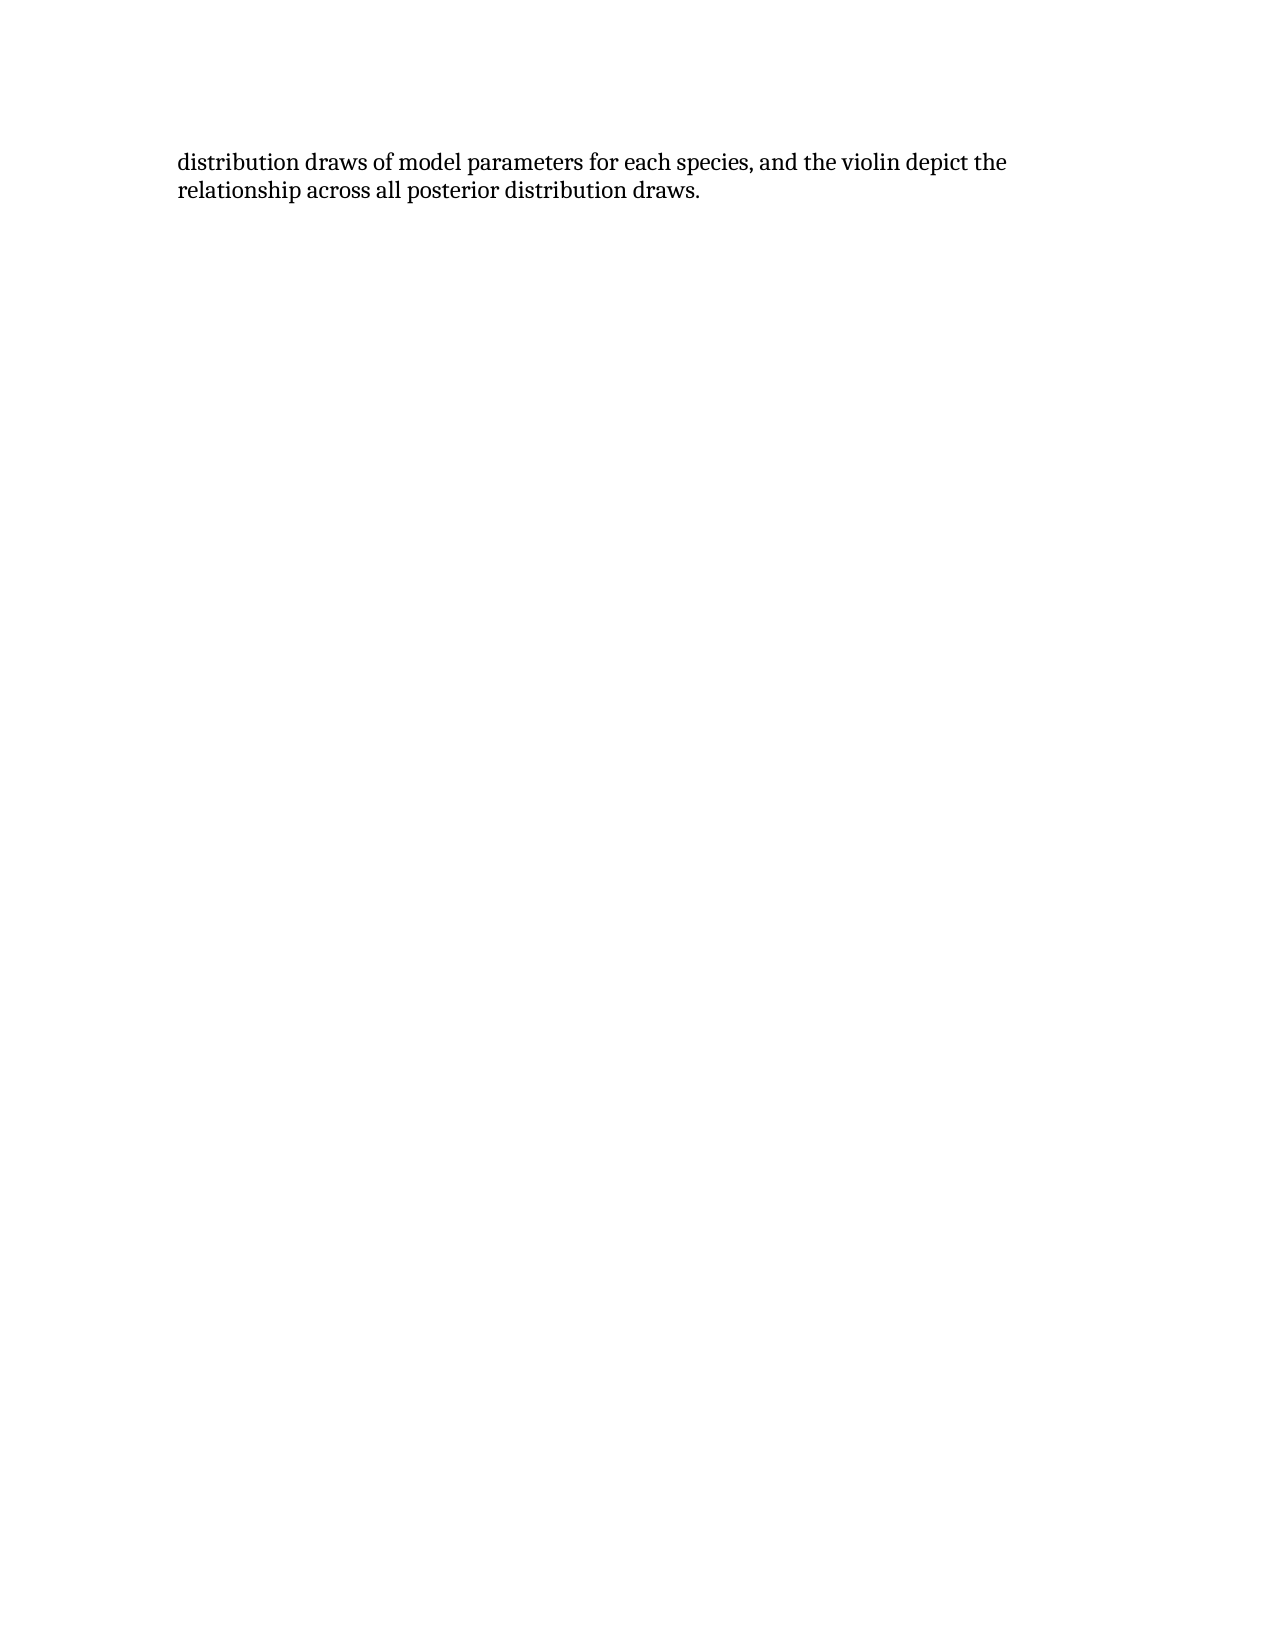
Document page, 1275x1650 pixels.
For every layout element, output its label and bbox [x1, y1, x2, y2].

text [177, 148, 1098, 205]
